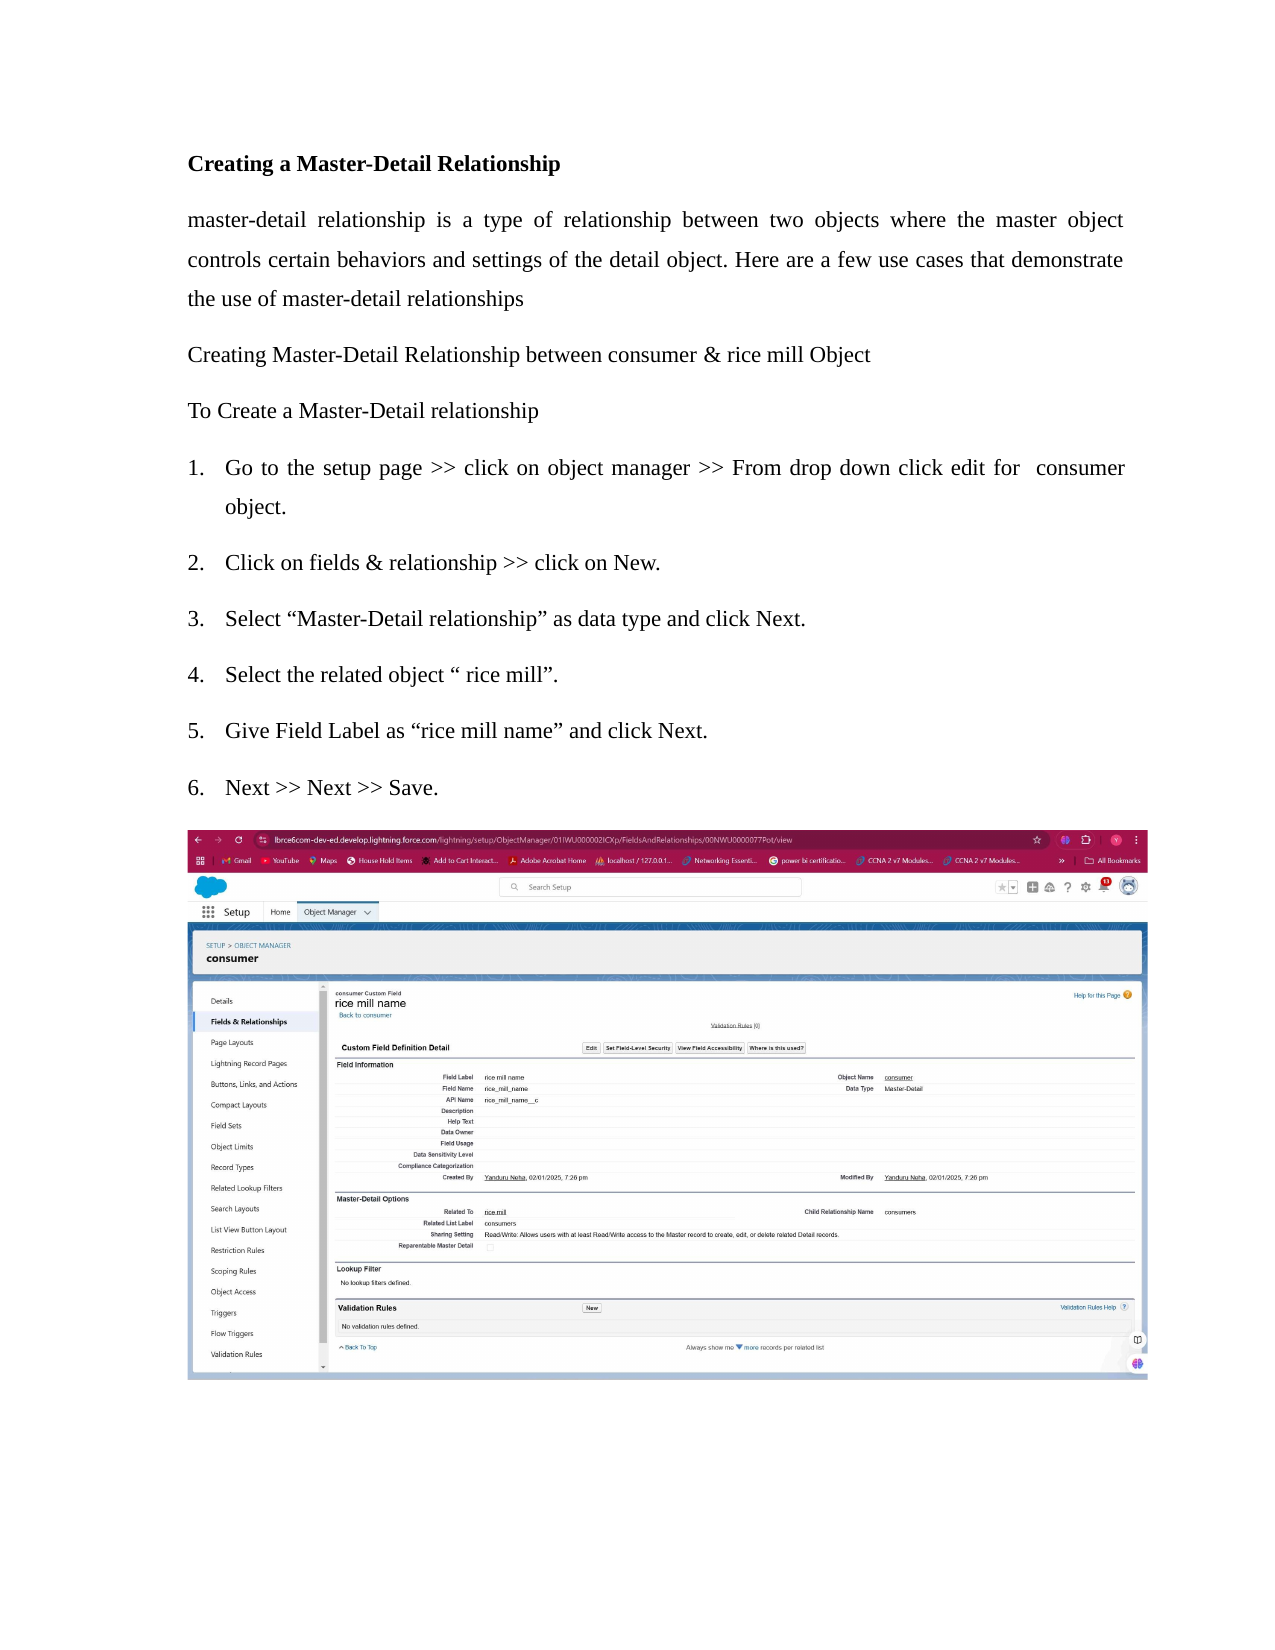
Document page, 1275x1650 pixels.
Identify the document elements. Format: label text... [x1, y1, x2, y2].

text master-detail relationship is a type of relationship between two objects where the master object controls certain behaviors and settings of the detail object. Here are a few use cases that demonstrate the use of master-detail relationships [187, 206, 1125, 311]
text To Create a Master-Detail relationship [187, 397, 1125, 424]
list Next >> Next >> Save. [187, 774, 1125, 800]
list Select the related object “ rice mill”. [187, 661, 1125, 688]
list Give Field Label as “rice mill name” and click Next. [187, 718, 1125, 744]
picture [187, 830, 1148, 1380]
text Creating a Master-Detail Relationship [187, 150, 1125, 176]
list Select “Master-Detail relationship” as data type and click Next. [187, 605, 1125, 632]
list Click on fields & relationship >> click on New. [187, 549, 1125, 576]
list Go to the setup page >> click on object manager >> From drop down click edit for consumer object. [187, 453, 1125, 519]
text Creating Master-Detail Relationship between consumer & rice mill Object [187, 341, 1125, 368]
